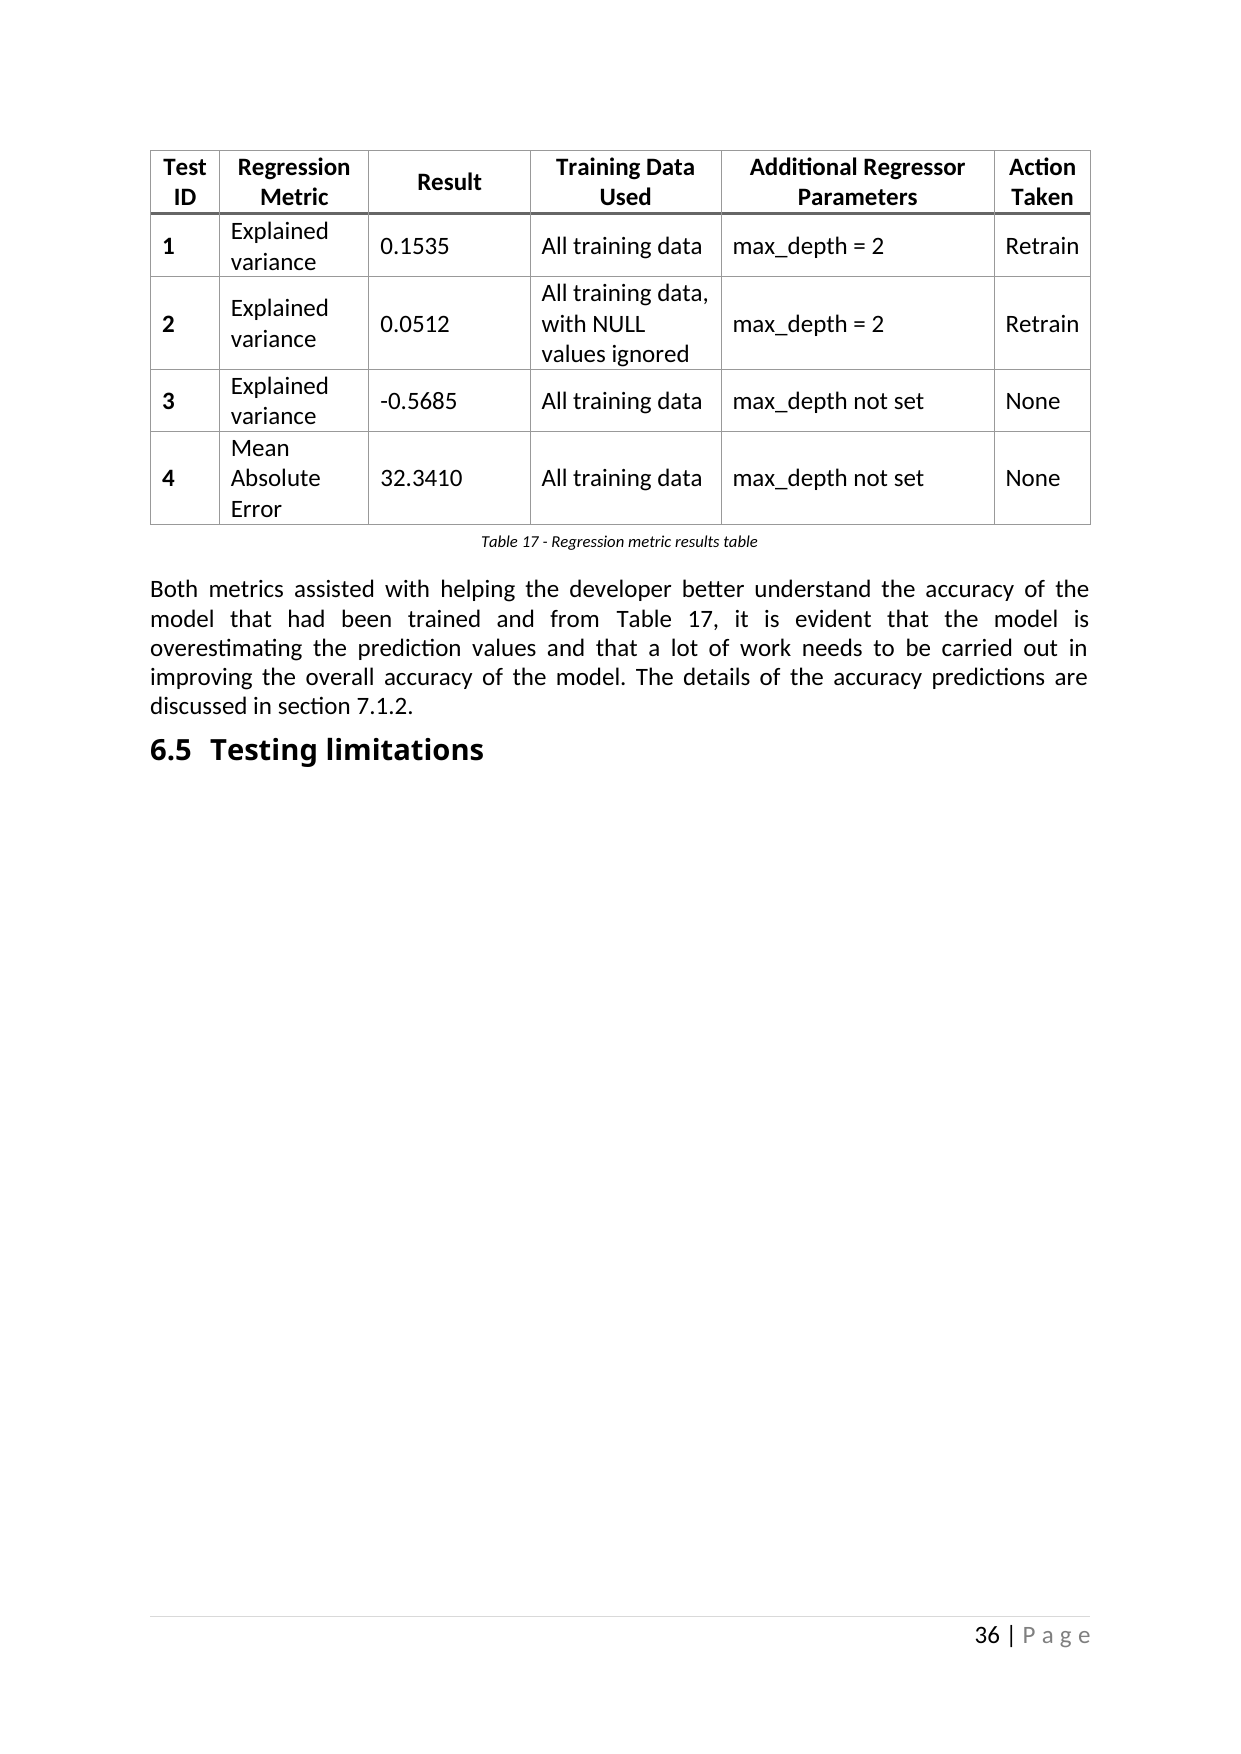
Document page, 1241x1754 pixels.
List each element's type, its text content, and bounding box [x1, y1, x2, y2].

table_cell None [995, 370, 1090, 431]
table_cell 3 [151, 370, 219, 431]
table_header Test ID [151, 151, 219, 212]
table_cell All training data, with NULL values ignored [531, 277, 721, 369]
table_header Additional Regressor Parameters [722, 151, 994, 212]
table_cell All training data [531, 432, 721, 523]
table_header Regression Metric [220, 151, 368, 212]
table_cell 2 [151, 277, 219, 369]
table_header Training Data Used [531, 151, 721, 212]
table_cell 32.3410 [369, 432, 530, 523]
table_header Action Taken [995, 151, 1090, 212]
table_cell -0.5685 [369, 370, 530, 431]
table_header Result [369, 151, 530, 212]
table_cell 4 [151, 432, 219, 523]
table_cell Explained variance [220, 277, 368, 369]
table_cell Explained variance [220, 215, 368, 276]
table_cell max_depth = 2 [722, 215, 994, 276]
table_cell Mean Absolute Error [220, 432, 368, 523]
table_cell max_depth = 2 [722, 277, 994, 369]
table_cell max_depth not set [722, 432, 994, 523]
table_cell All training data [531, 215, 721, 276]
text Both metrics assisted with helping the developer better understand the accuracy of the model that had been trained and from Table 9, it is evident that the model is overestimating the prediction values and that a lot of work needs to be carried out in improving the overall accuracy of the model. The details of the accuracy predictions are discussed in section 7.1.2. [150, 574, 1090, 720]
table_cell max_depth not set [722, 370, 994, 431]
table_cell Explained variance [220, 370, 368, 431]
table_cell All training data [531, 370, 721, 431]
table_cell 0.1535 [369, 215, 530, 276]
subtitle Testing limitations [150, 737, 1090, 766]
table_cell Retrain [995, 215, 1090, 276]
table_cell Retrain [995, 277, 1090, 369]
table_cell 1 [151, 215, 219, 276]
table_cell None [995, 432, 1090, 523]
table_cell 0.0512 [369, 277, 530, 369]
